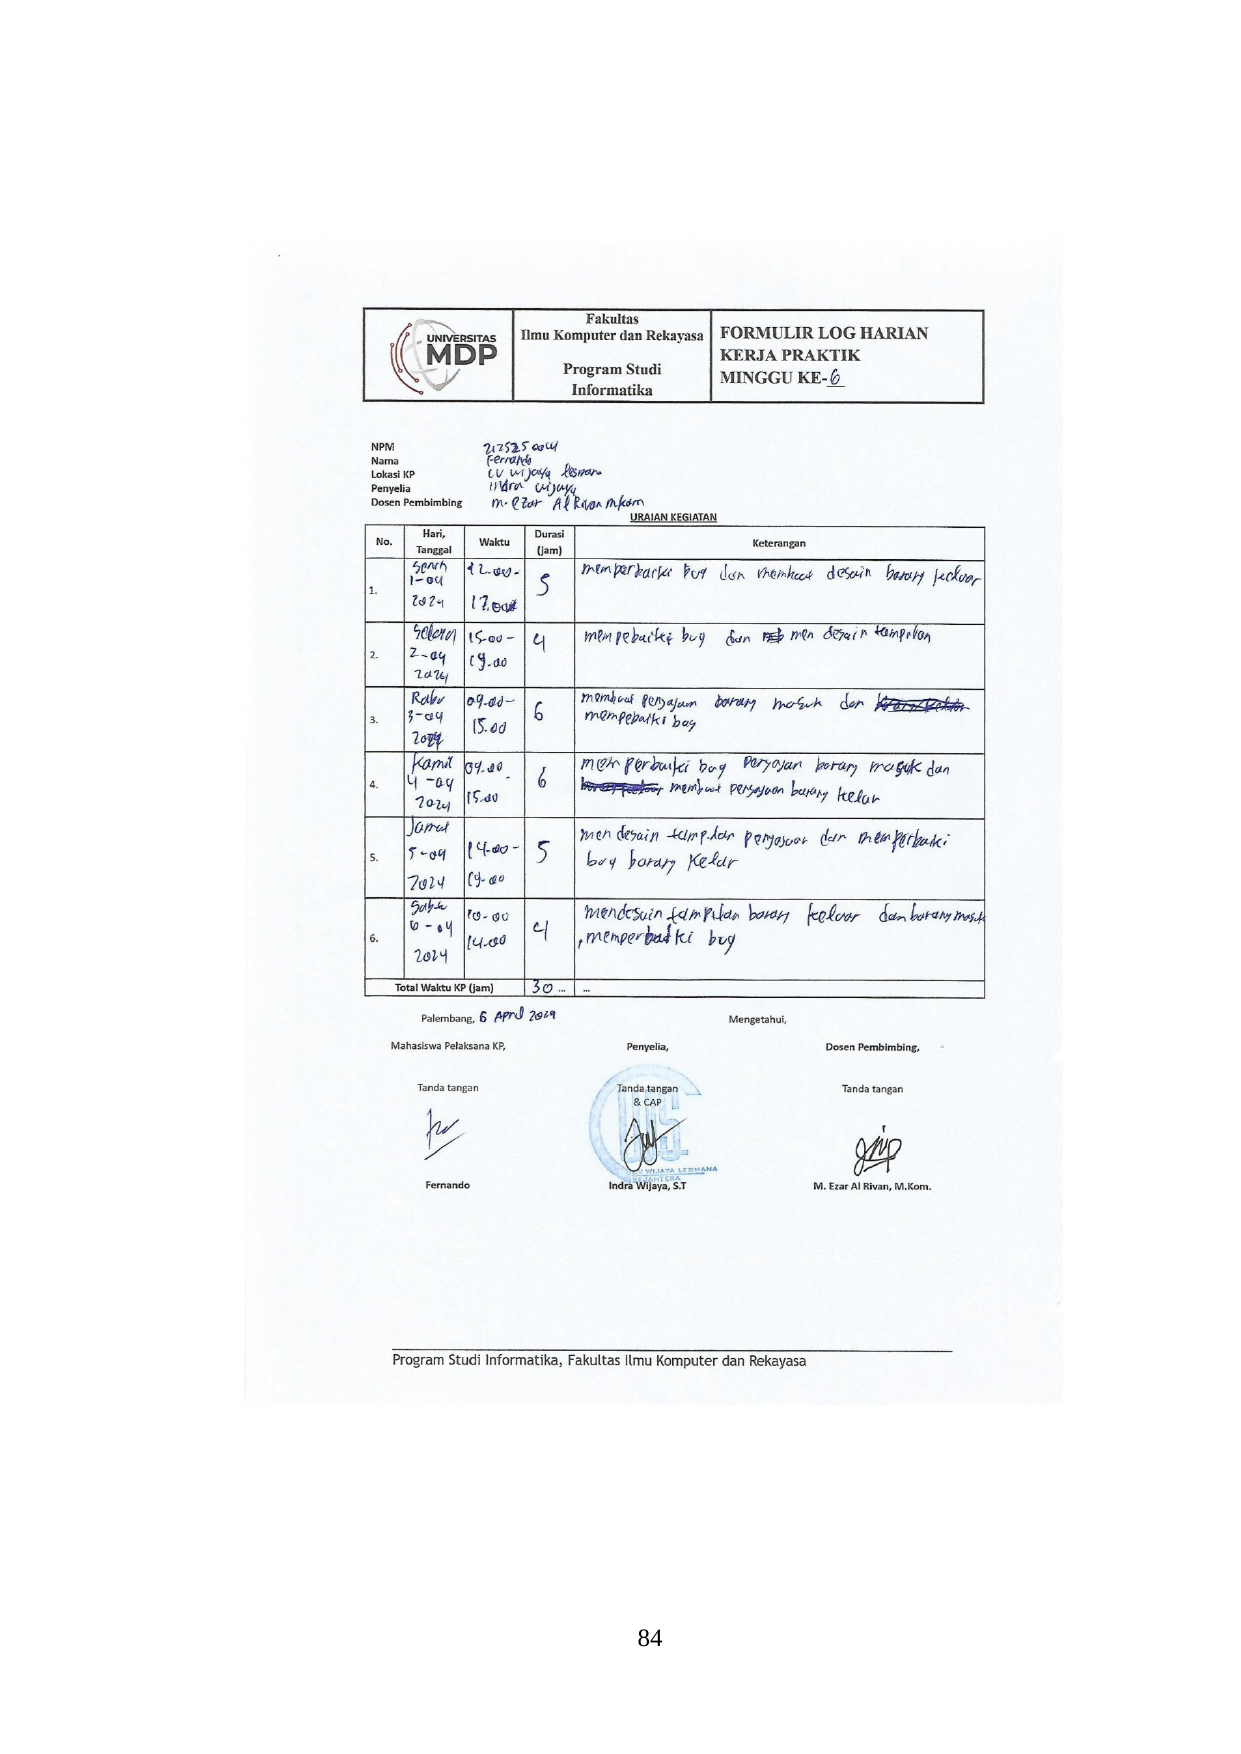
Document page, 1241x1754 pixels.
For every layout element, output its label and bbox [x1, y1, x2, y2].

picture [236, 236, 1063, 1405]
